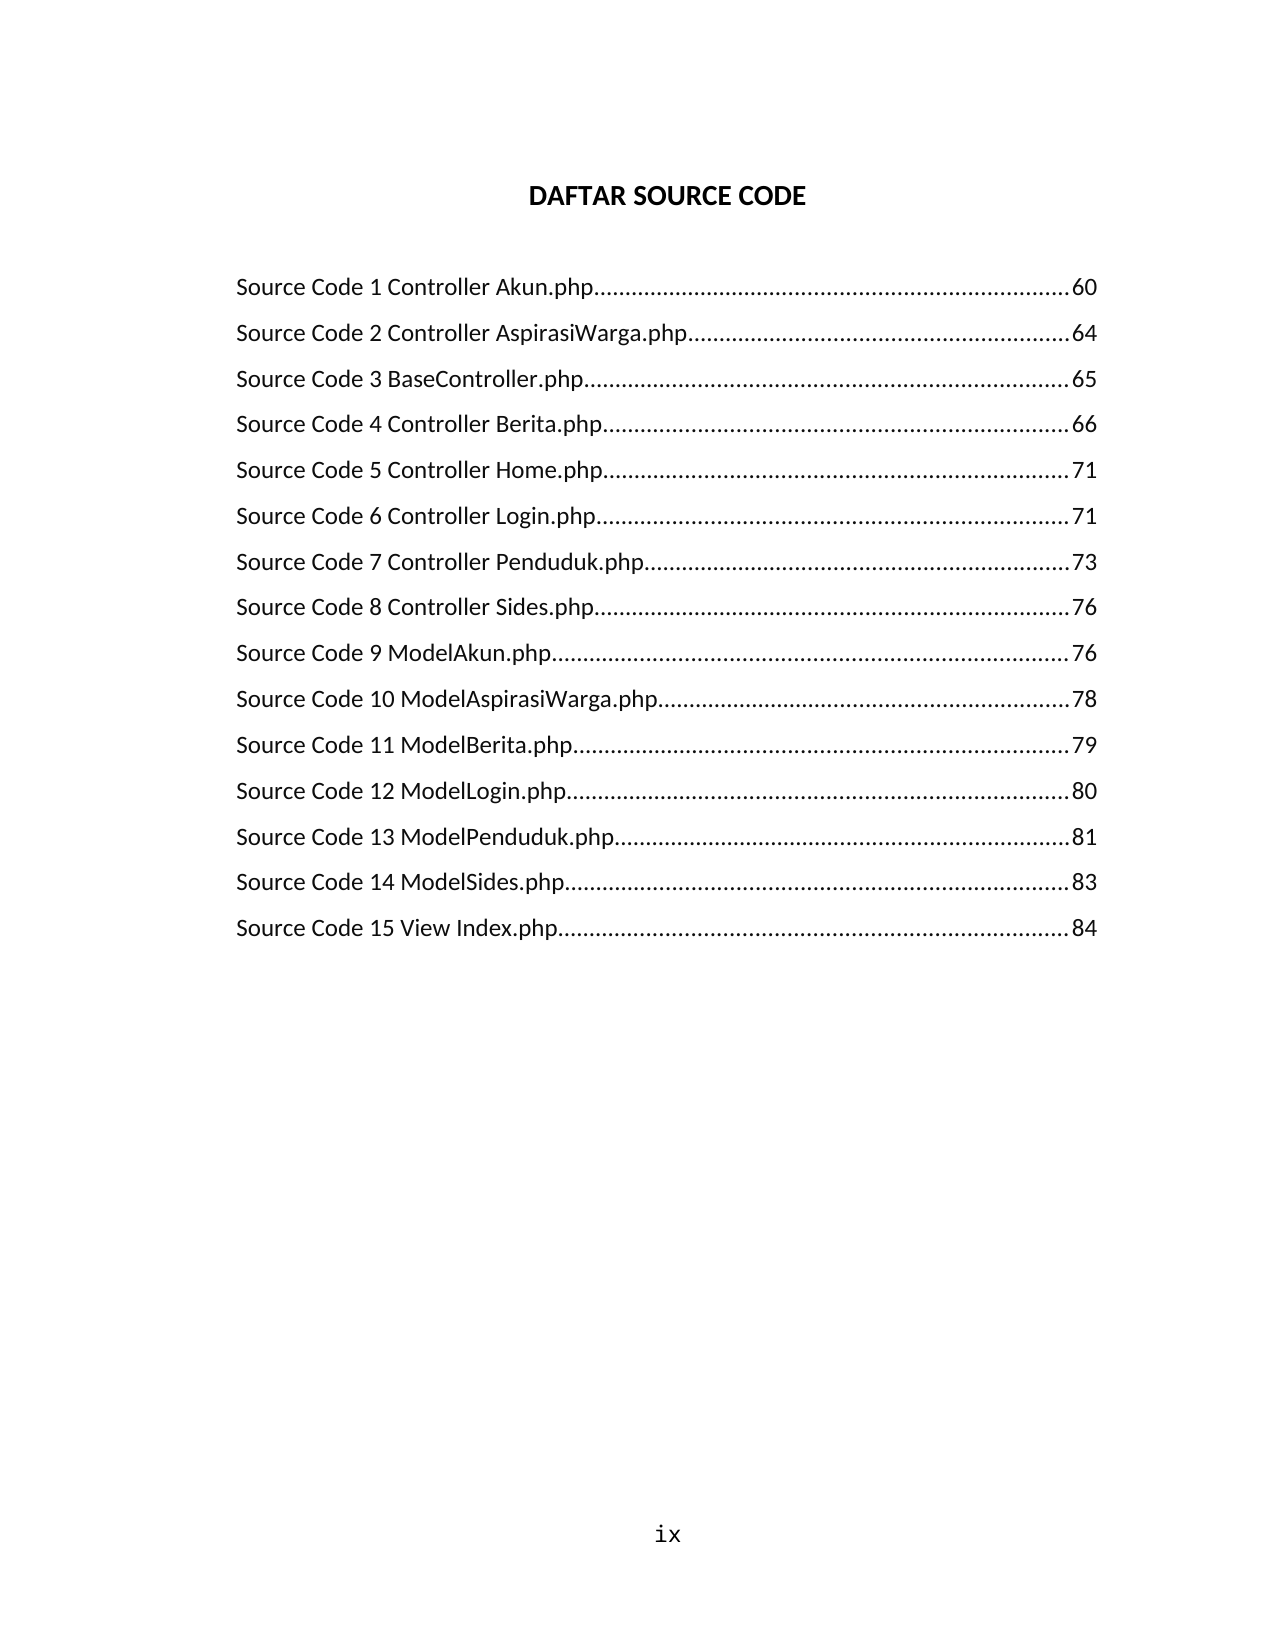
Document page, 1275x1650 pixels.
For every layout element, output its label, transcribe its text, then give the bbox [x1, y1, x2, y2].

text Source Code 6 Controller Login.php 71 [236, 500, 1208, 531]
text Source Code 5 Controller Home.php 71 [236, 454, 1208, 485]
text Source Code 14 ModelSides.php 83 [236, 866, 1208, 897]
text Source Code 13 ModelPenduduk.php 81 [236, 821, 1208, 851]
text Source Code 8 Controller Sides.php 76 [236, 592, 1208, 622]
text Source Code 10 ModelAspirasiWarga.php 78 [236, 683, 1208, 713]
text Source Code 11 ModelBerita.php 79 [236, 729, 1208, 759]
text Source Code 15 View Index.php 84 [236, 912, 1208, 943]
text Source Code 12 ModelLogin.php 80 [236, 775, 1208, 805]
text Source Code 2 Controller AspirasiWarga.php 64 [236, 317, 1208, 347]
text Source Code 7 Controller Penduduk.php 73 [236, 546, 1208, 576]
text Source Code 1 Controller Akun.php 60 [236, 271, 1208, 302]
text Source Code 3 BaseController.php 65 [236, 363, 1208, 393]
subtitle DAFTAR SOURCE CODE [332, 177, 1003, 213]
text Source Code 4 Controller Berita.php 66 [236, 408, 1208, 439]
text Source Code 9 ModelAkun.php 76 [236, 637, 1208, 668]
